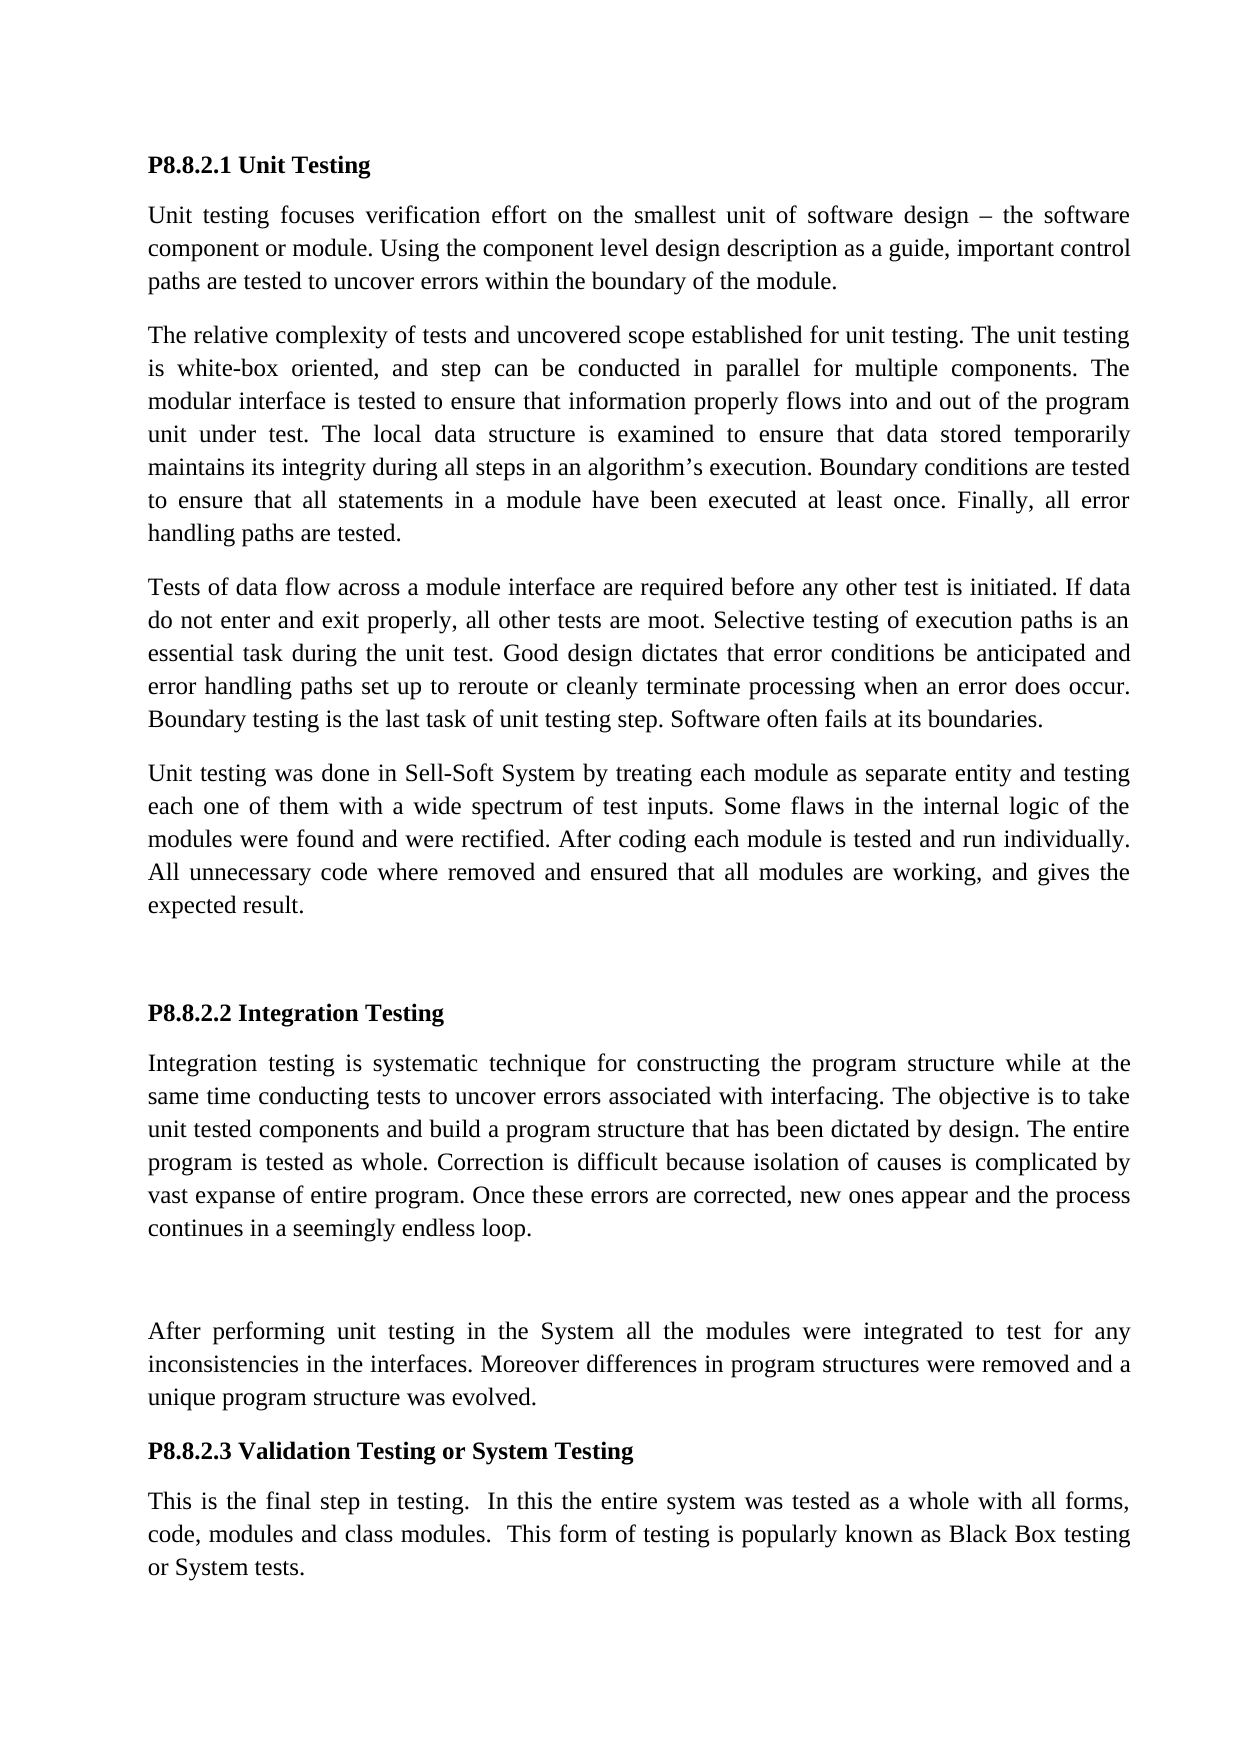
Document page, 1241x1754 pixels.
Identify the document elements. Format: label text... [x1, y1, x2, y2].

text P8.8.2.2 Integration Testing [148, 998, 1132, 1026]
text P8.8.2.1 Unit Testing [148, 150, 1132, 179]
text Integration testing is systematic technique for constructing the program structure while at the same time conducting tests to uncover errors associated with interfacing. The objective is to take unit tested components and build a program structure that has been dictated by design. The entire program is tested as whole. Correction is difficult because isolation of causes is complicated by vast expanse of entire program. Once these errors are corrected, new ones appear and the process continues in a seemingly endless loop. [148, 1048, 1132, 1242]
text Tests of data flow across a module interface are required before any other test is initiated. If data do not enter and exit properly, all other tests are moot. Selective testing of execution paths is an essential task during the unit test. Good design dictates that error conditions be anticipated and error handling paths set up to reroute or cleanly terminate processing when an error does occur. Boundary testing is the last task of unit testing step. Software often fails at its boundaries. [148, 572, 1132, 733]
text P8.8.2.3 Validation Testing or System Testing [148, 1436, 1132, 1465]
text The relative complexity of tests and uncovered scope established for unit testing. The unit testing is white-box oriented, and step can be conducted in parallel for multiple components. The modular interface is tested to ensure that information properly flows into and out of the program unit under test. The local data structure is examined to ensure that data stored temporarily maintains its integrity during all steps in an algorithm’s execution. Boundary conditions are tested to ensure that all statements in a module have been executed at least once. Finally, all error handling paths are tested. [148, 320, 1132, 547]
text This is the final step in testing. In this the entire system was tested as a whole with all forms, code, modules and class modules. This form of testing is popularly known as Black Box testing or System tests. [148, 1486, 1132, 1581]
text Unit testing was done in Sell-Soft System by treating each module as separate entity and testing each one of them with a wide spectrum of test inputs. Some flaws in the internal logic of the modules were found and were rectified. After coding each module is tested and run individually. All unnecessary code where removed and ensured that all modules are working, and gives the expected result. [148, 758, 1132, 919]
text Unit testing focuses verification effort on the smallest unit of software design – the software component or module. Using the component level design description as a guide, important control paths are tested to uncover errors within the boundary of the module. [148, 200, 1132, 295]
text After performing unit testing in the System all the modules were integrated to test for any inconsistencies in the interfaces. Moreover differences in program structures were removed and a unique program structure was evolved. [148, 1316, 1132, 1411]
